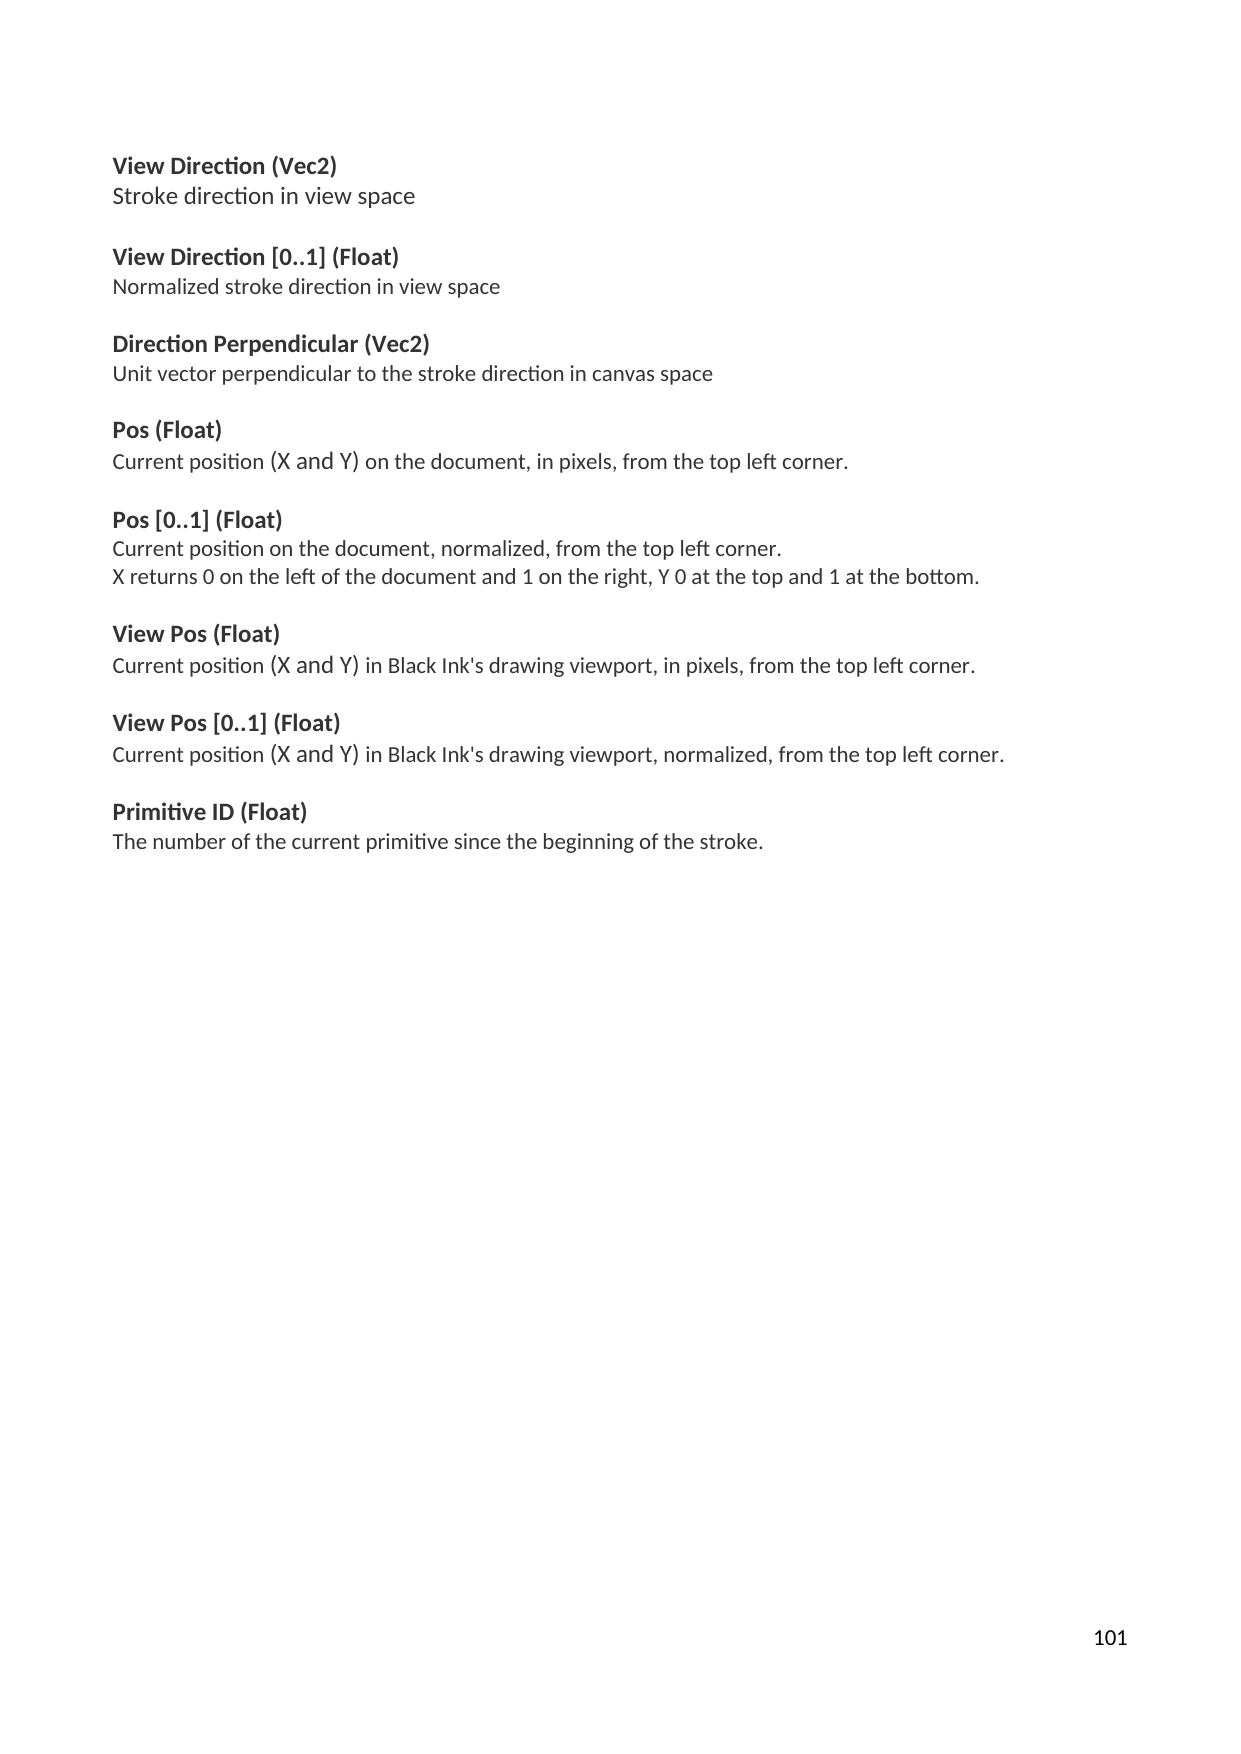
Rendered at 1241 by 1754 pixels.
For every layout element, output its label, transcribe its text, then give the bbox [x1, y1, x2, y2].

text Primitive ID (Float) [112, 796, 1128, 827]
text View Direction [0..1] (Float) [112, 242, 1128, 272]
text View Pos [0..1] (Float) [112, 707, 1128, 738]
text Current position (X and Y) in Black Ink's drawing viewport, normalized, from the top left corner. [112, 738, 1128, 768]
text Pos (Float) [112, 415, 1128, 445]
text Direction Perpendicular (Vec2) [112, 328, 1128, 359]
text Stroke direction in view space [112, 181, 1128, 211]
text Normalized stroke direction in view space [112, 272, 1128, 300]
text View Direction (Vec2) [112, 150, 1128, 181]
text View Pos (Float) [112, 618, 1128, 649]
text Current position (X and Y) in Black Ink's drawing viewport, in pixels, from the top left corner. [112, 649, 1128, 679]
text The number of the current primitive since the beginning of the stroke. [112, 827, 1128, 855]
text Current position (X and Y) on the document, in pixels, from the top left corner. [112, 445, 1128, 476]
text Pos [0..1] (Float) [112, 504, 1128, 534]
text Unit vector perpendicular to the stroke direction in canvas space [112, 359, 1128, 387]
text X returns 0 on the left of the document and 1 on the right, Y 0 at the top and 1 at the bottom. [112, 562, 1128, 590]
text Current position on the document, normalized, from the top left corner. [112, 534, 1128, 562]
